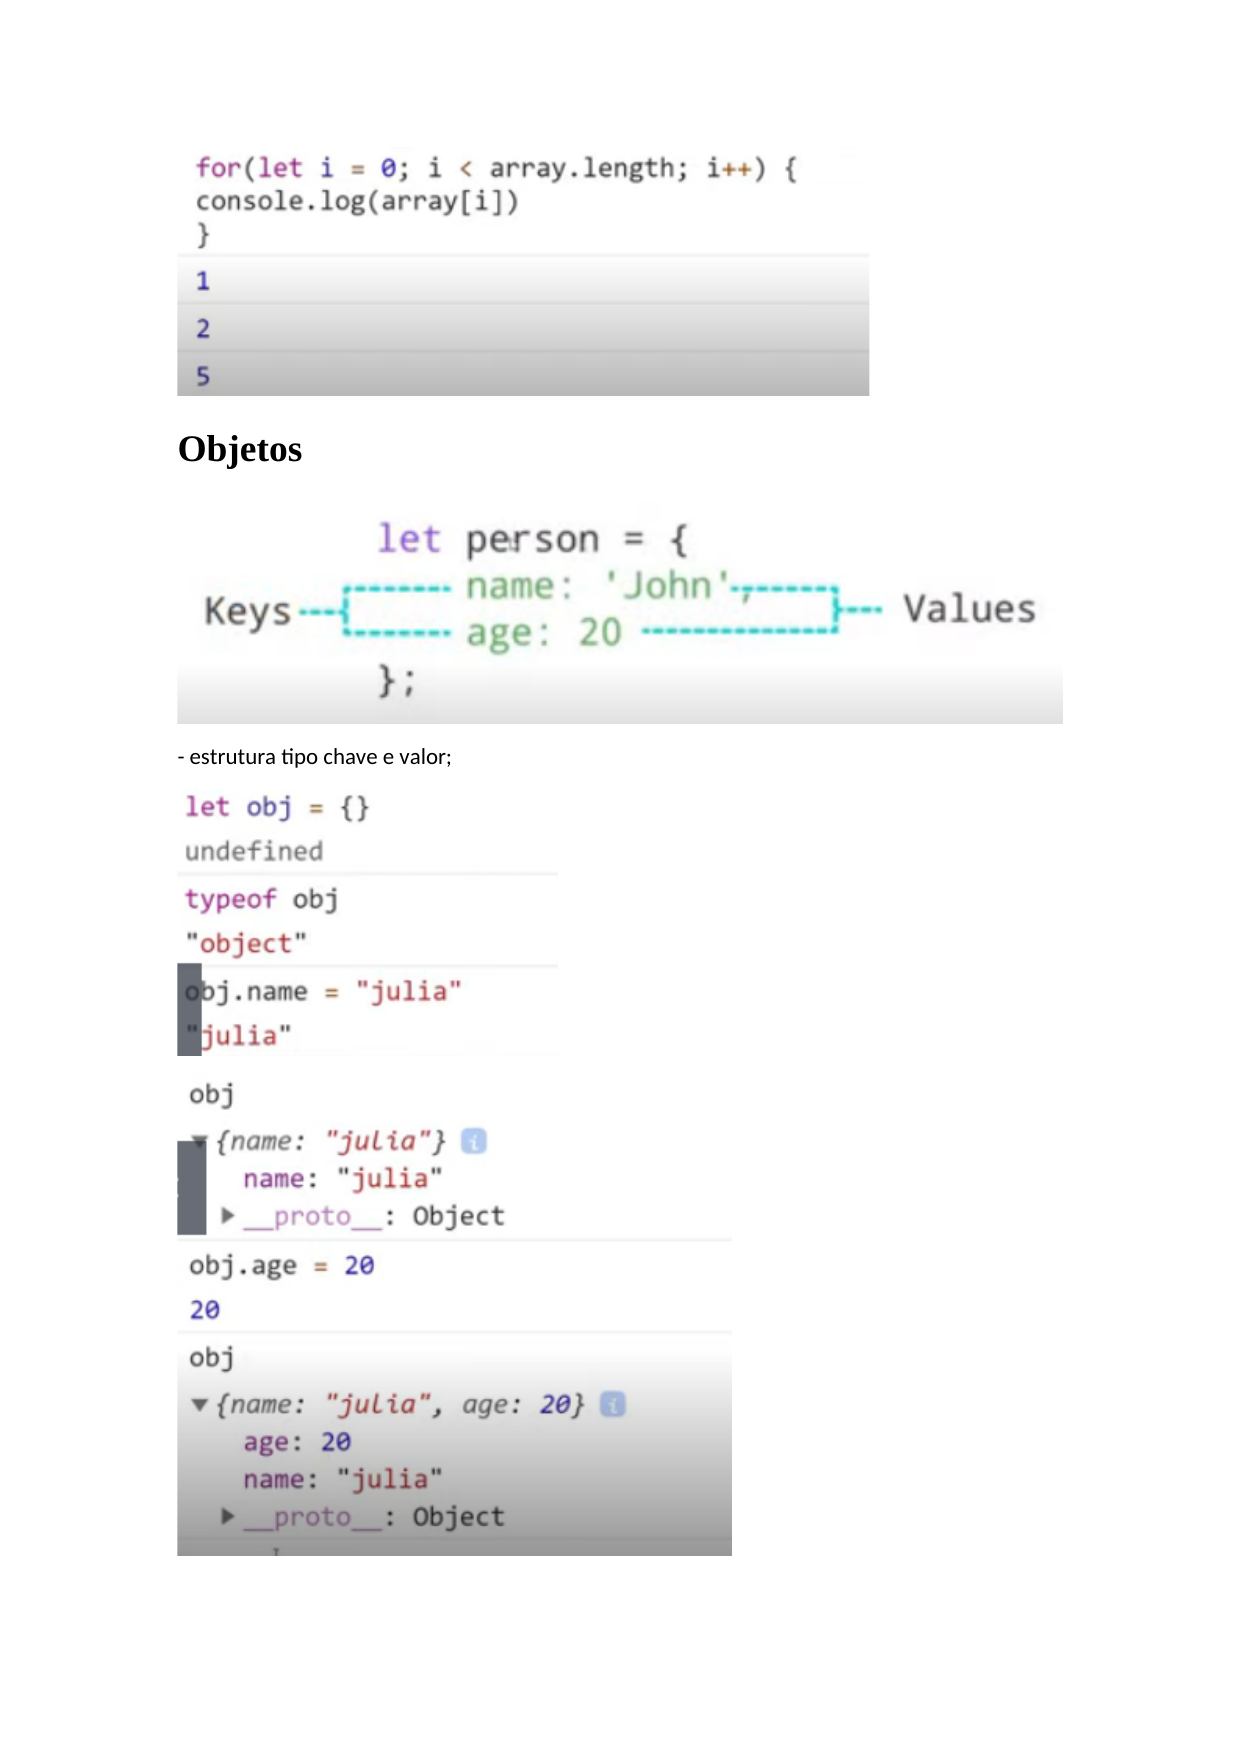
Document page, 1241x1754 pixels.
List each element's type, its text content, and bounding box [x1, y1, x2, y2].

text - estrutura tipo chave e valor; [177, 742, 1063, 770]
subtitle Objetos [177, 427, 1063, 470]
picture [177, 147, 870, 396]
picture [177, 498, 1063, 724]
picture [177, 1074, 732, 1556]
picture [177, 788, 559, 1056]
